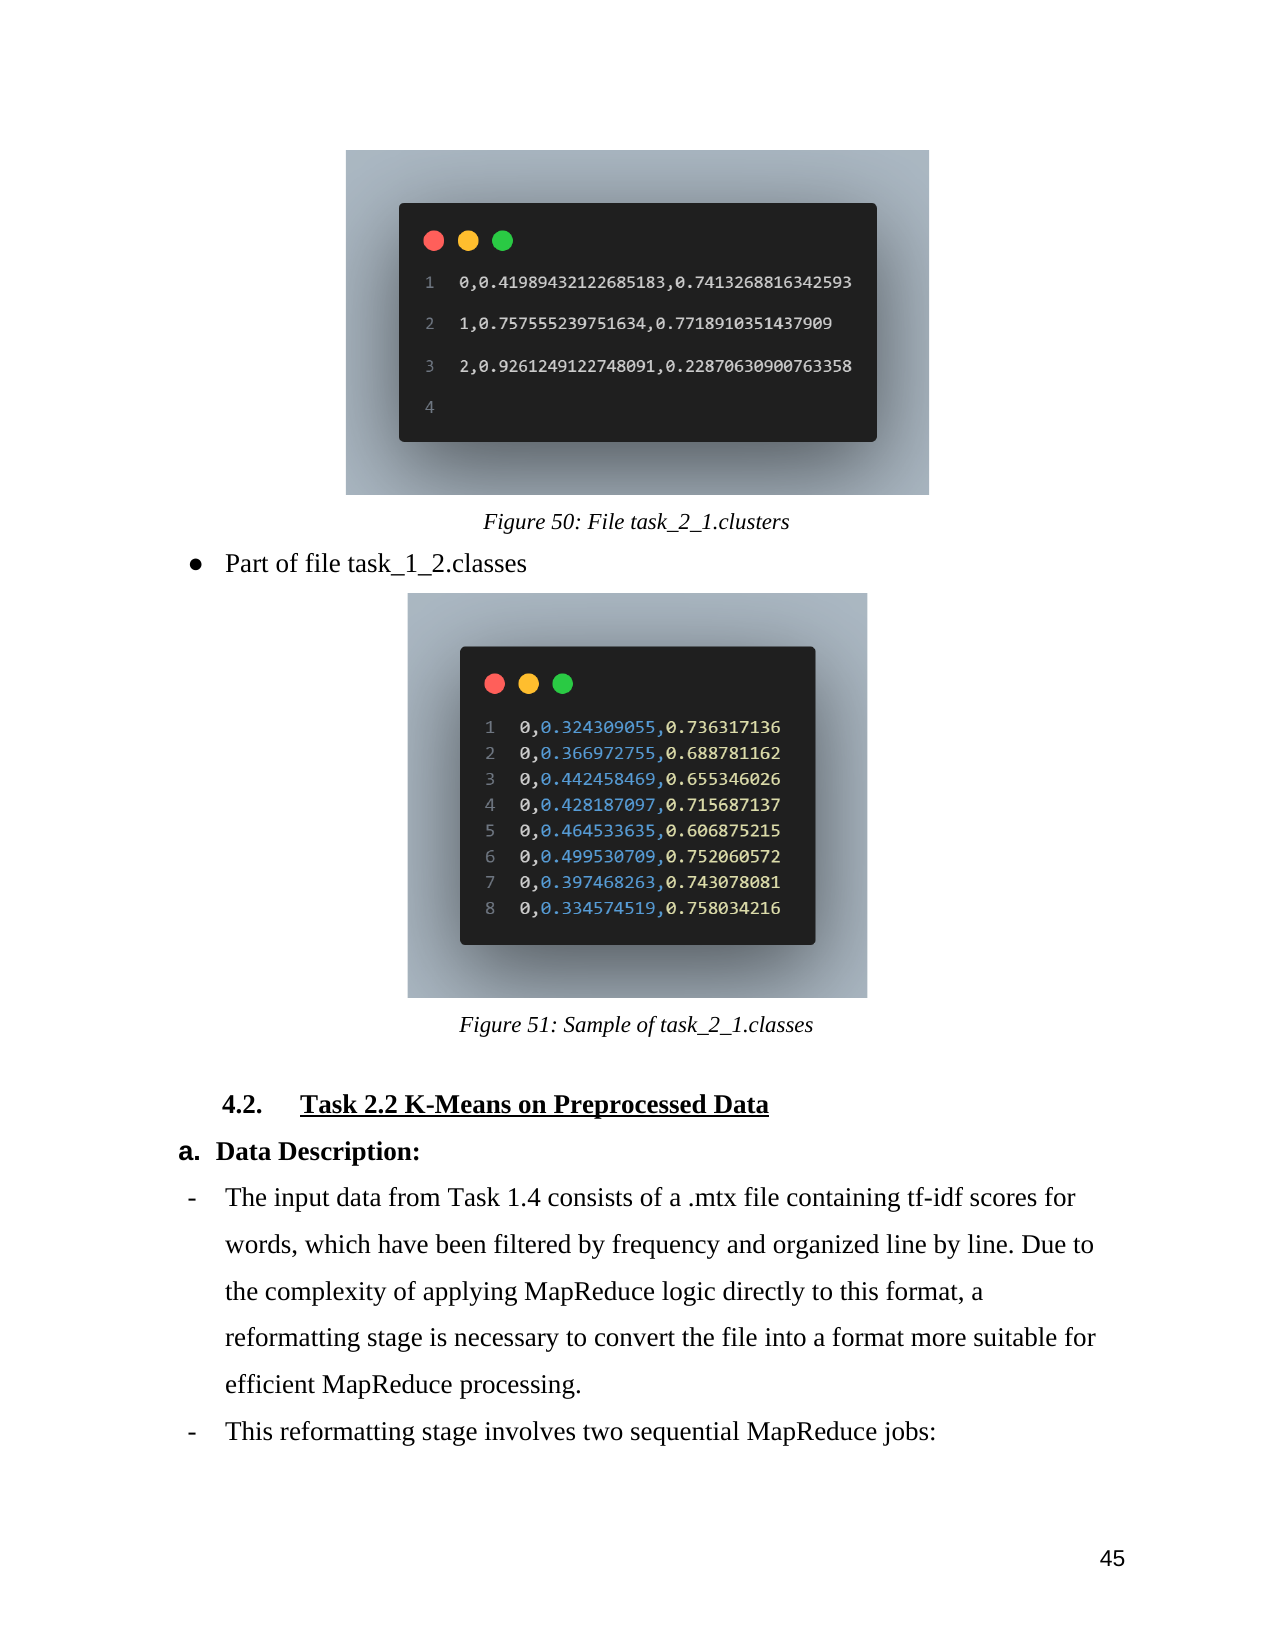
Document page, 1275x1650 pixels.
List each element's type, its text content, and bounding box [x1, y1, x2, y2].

picture [345, 150, 930, 495]
list This reformatting stage involves two sequential MapReduce jobs: [187, 1415, 1125, 1446]
text Figure 51: Sample of task_2_1.classes [150, 1011, 1125, 1037]
subtitle Task 2.2 K-Means on Preprocessed Data [262, 1088, 1125, 1119]
list Part of file task_1_2.classes [187, 547, 1125, 578]
picture [407, 593, 868, 998]
list The input data from Task 1.4 consists of a .mtx file containing tf-idf scores for words, which have been filtered by frequency and organized line by line. Due to the complexity of applying MapReduce logic directly to this format, a reformatting stage is necessary to convert the file into a format more suitable for efficient MapReduce processing. [187, 1181, 1125, 1399]
text Figure 50: File task_2_1.clusters [150, 508, 1125, 534]
list Data Description: [178, 1134, 1125, 1166]
